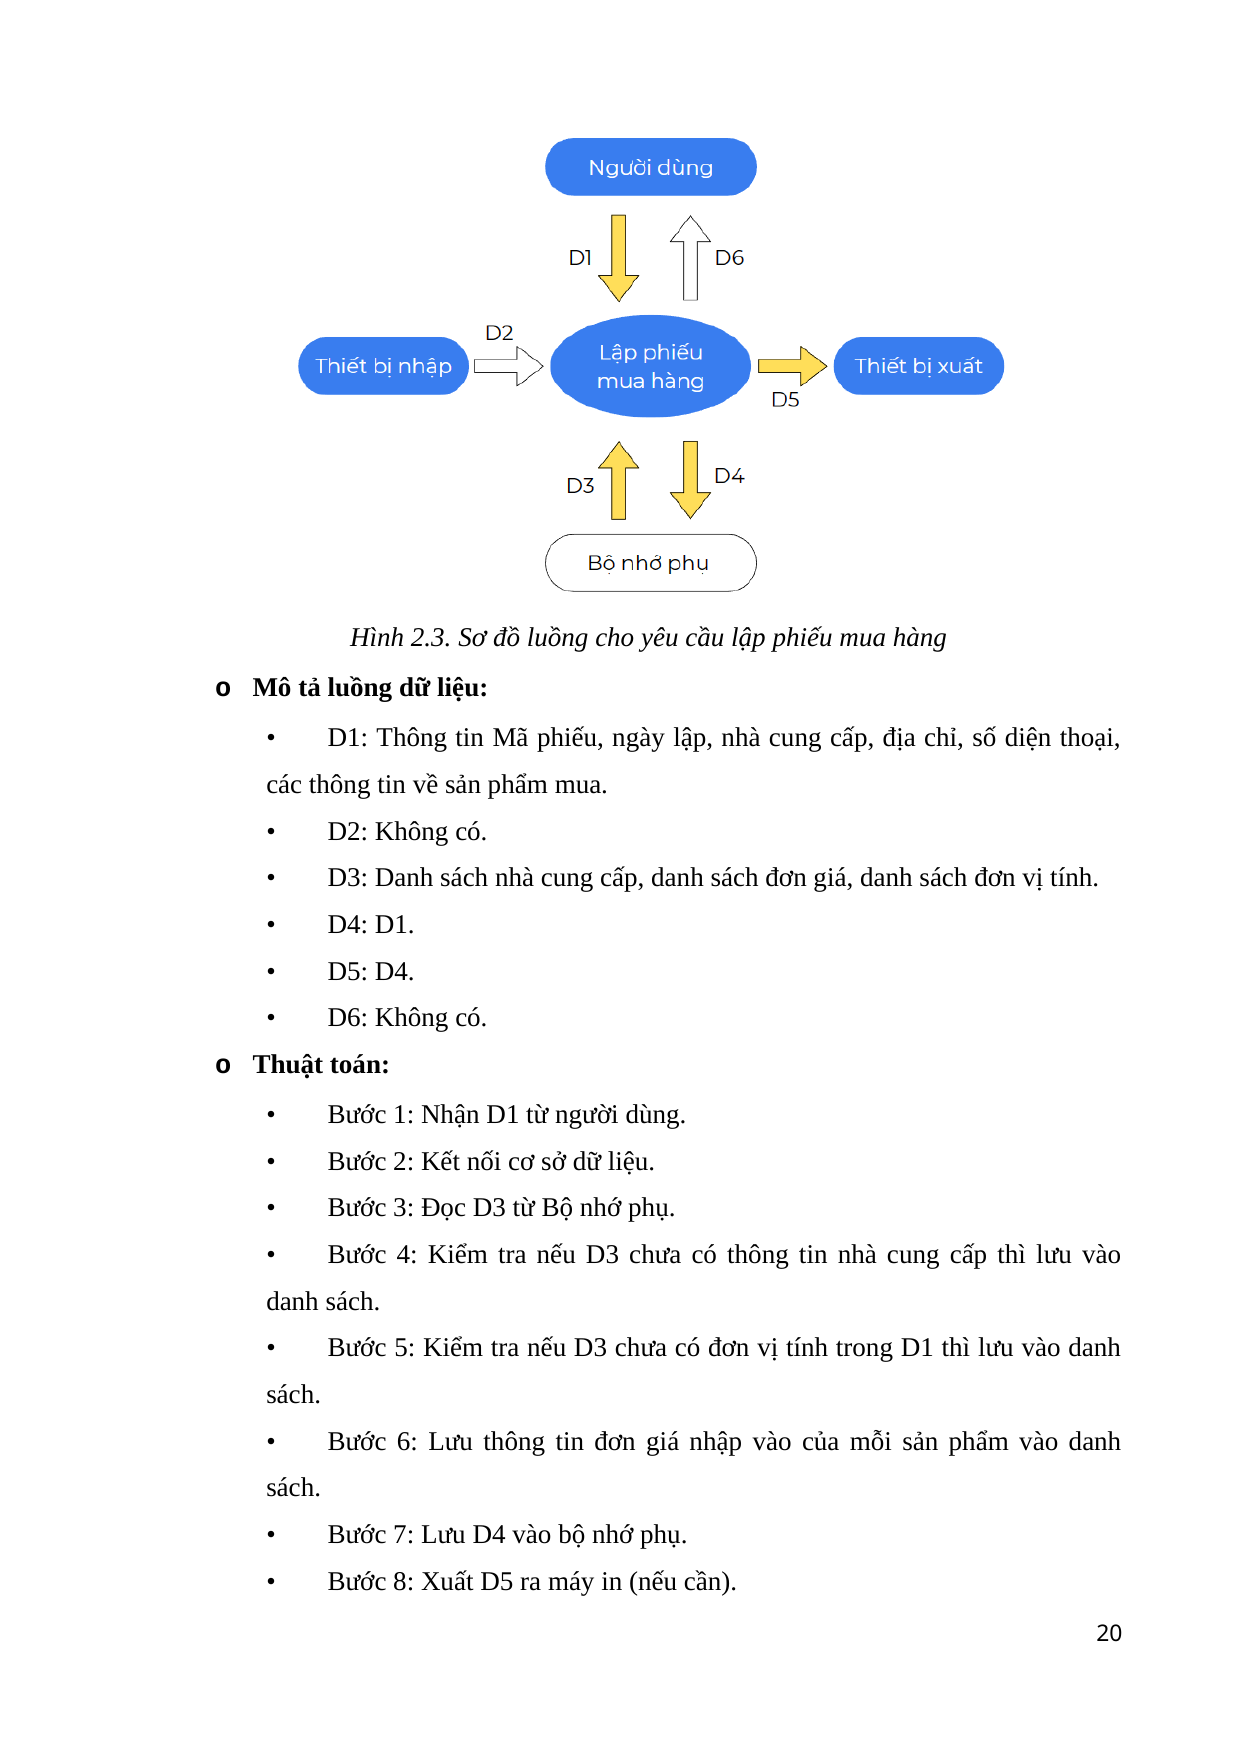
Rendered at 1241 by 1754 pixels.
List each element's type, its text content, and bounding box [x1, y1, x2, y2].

text Hình 2.3. Sơ đồ luồng cho yêu cầu lập phiếu mua hàng [177, 621, 1122, 652]
list Thuật toán: [215, 1048, 1122, 1081]
list Mô tả luồng dữ liệu: [215, 671, 1122, 704]
list Bước 2: Kết nối cơ sở dữ liệu. [266, 1145, 1122, 1176]
list Bước 3: Đọc D3 từ Bộ nhớ phụ. [266, 1191, 1122, 1222]
picture [294, 118, 1006, 602]
list D1: Thông tin Mã phiếu, ngày lập, nhà cung cấp, địa chỉ, số diện thoại, các thông tin về sản phẩm mua. [266, 721, 1122, 799]
list D2: Không có. [266, 814, 1122, 846]
list Bước 7: Lưu D4 vào bộ nhớ phụ. [266, 1518, 1122, 1549]
list D4: D1. [266, 908, 1122, 939]
list D6: Không có. [266, 1001, 1122, 1032]
list D5: D4. [266, 954, 1122, 986]
list Bước 1: Nhận D1 từ người dùng. [266, 1098, 1122, 1129]
list D3: Danh sách nhà cung cấp, danh sách đơn giá, danh sách đơn vị tính. [266, 861, 1122, 892]
list Bước 4: Kiểm tra nếu D3 chưa có thông tin nhà cung cấp thì lưu vào danh sách. [266, 1238, 1122, 1316]
list Bước 5: Kiểm tra nếu D3 chưa có đơn vị tính trong D1 thì lưu vào danh sách. [266, 1331, 1122, 1409]
list Bước 8: Xuất D5 ra máy in (nếu cần). [266, 1565, 1122, 1596]
list Bước 6: Lưu thông tin đơn giá nhập vào của mỗi sản phẩm vào danh sách. [266, 1425, 1122, 1502]
